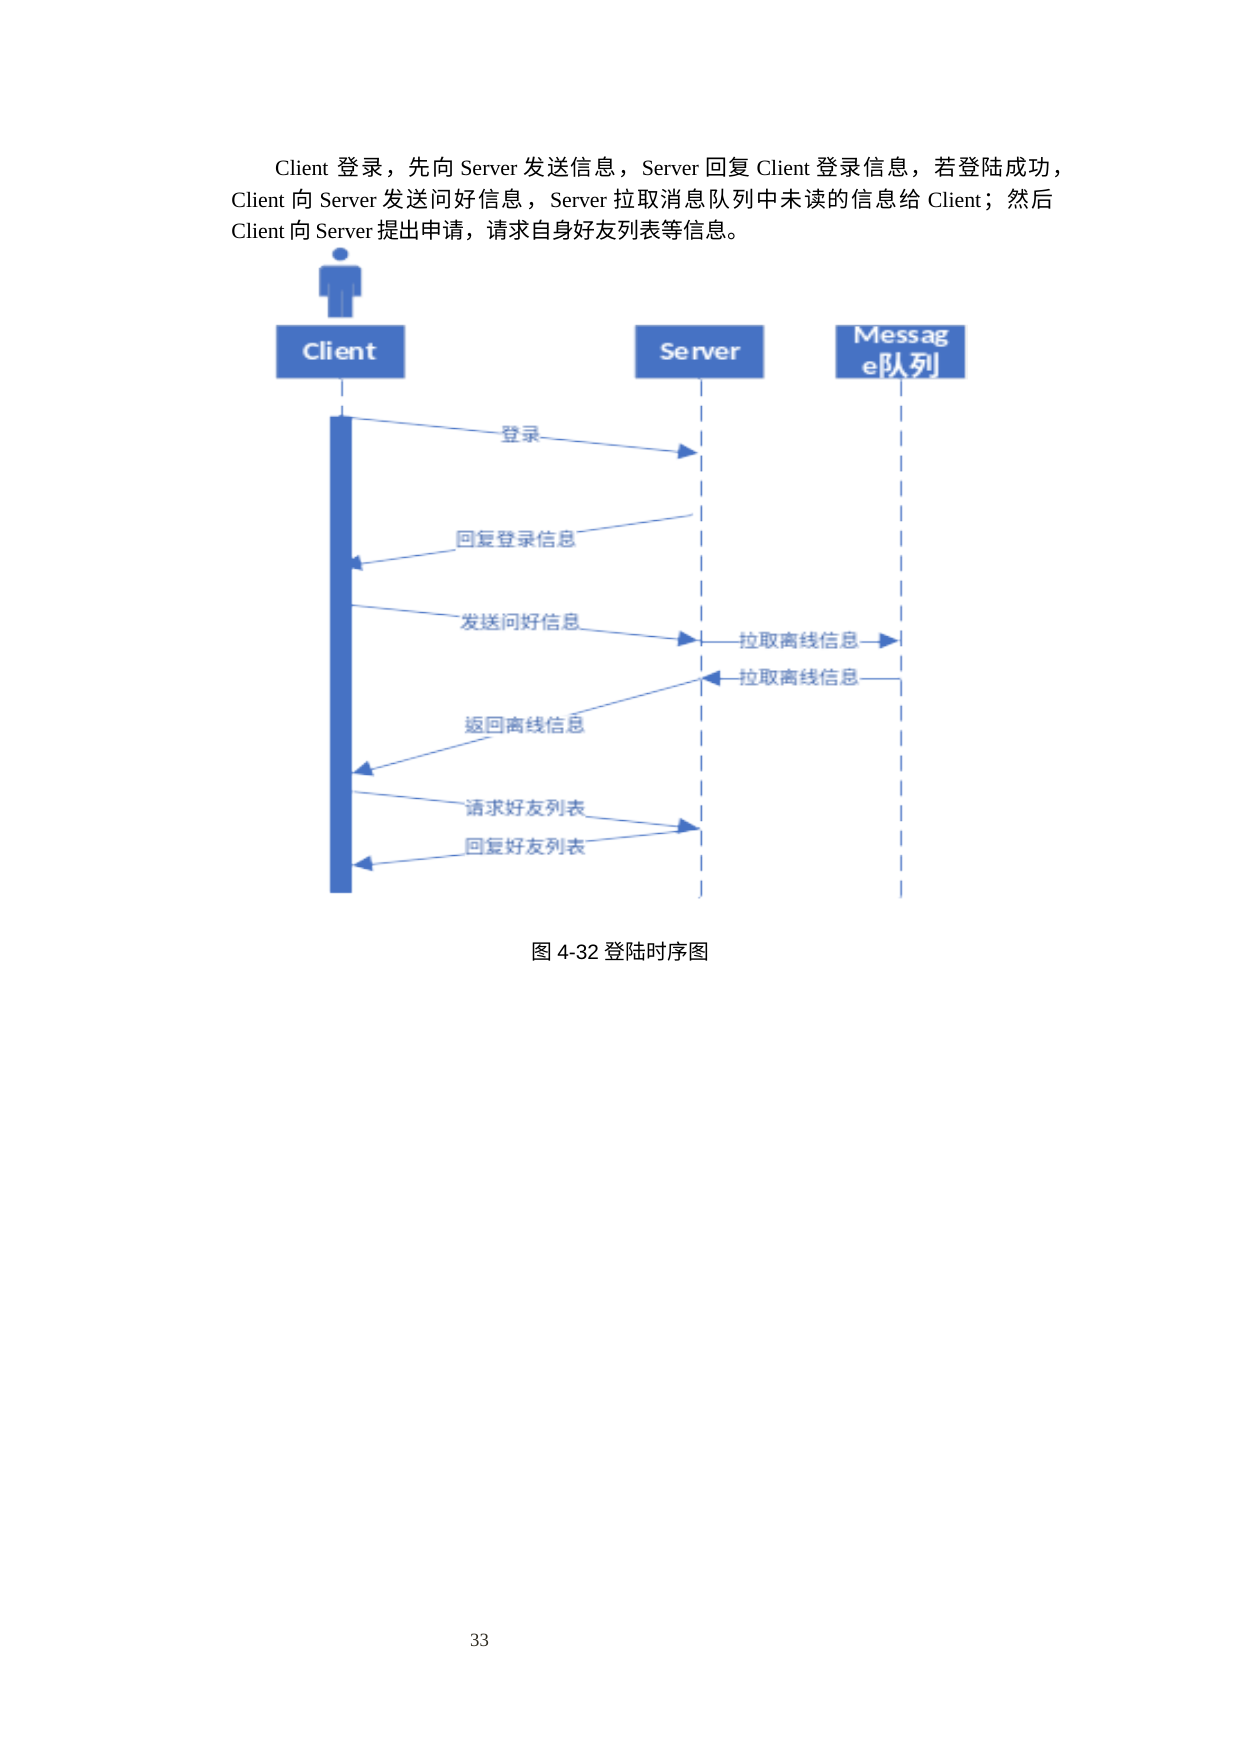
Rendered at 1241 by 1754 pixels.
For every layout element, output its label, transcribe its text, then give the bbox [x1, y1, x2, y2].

text Client 登录，先向Server发送信息，Server回复Client登录信息，若登陆成功，Client向Server发送问好信息，Server拉取消息队列中未读的信息给Client；然后Client向Server提出申请，请求自身好友列表等信息。 [231, 150, 1053, 245]
